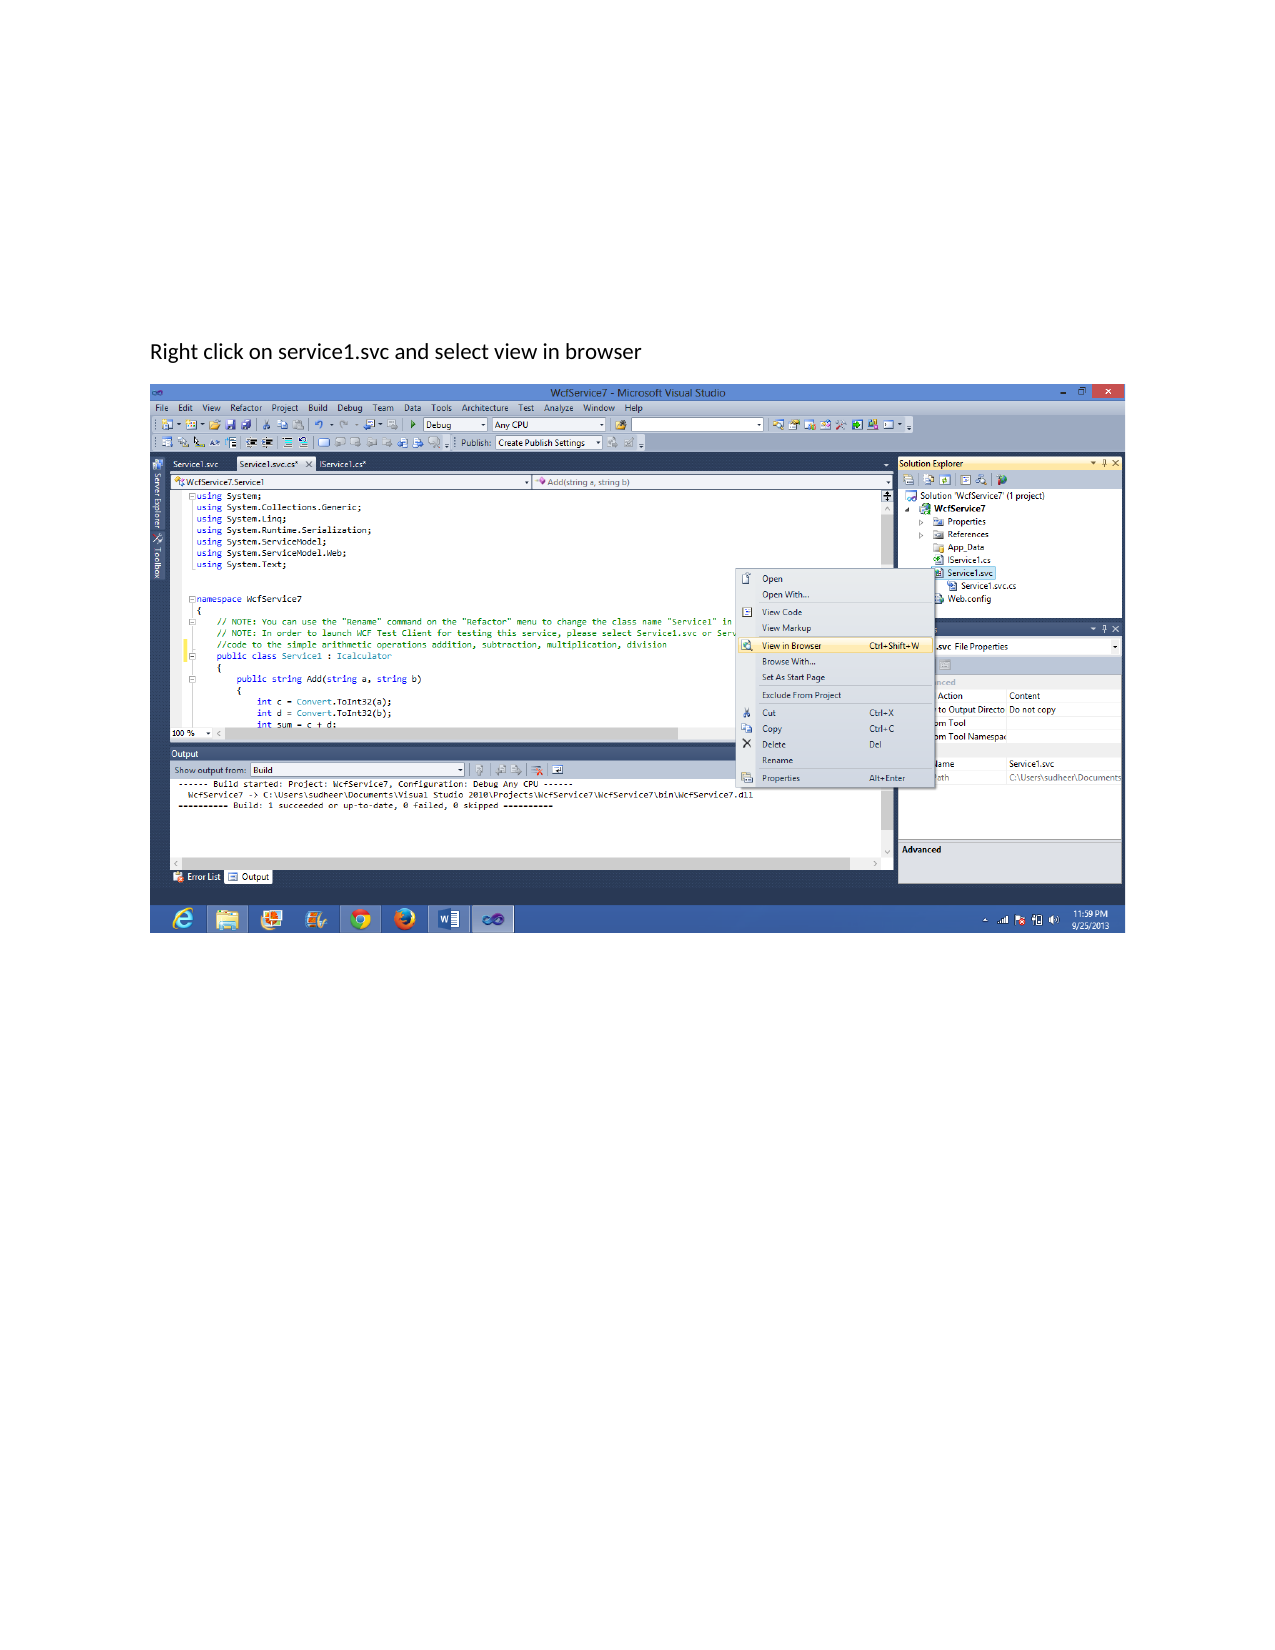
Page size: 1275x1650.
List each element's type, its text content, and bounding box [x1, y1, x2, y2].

picture [150, 384, 1125, 933]
text Right click on service1.svc and select view in browser [150, 337, 1125, 366]
